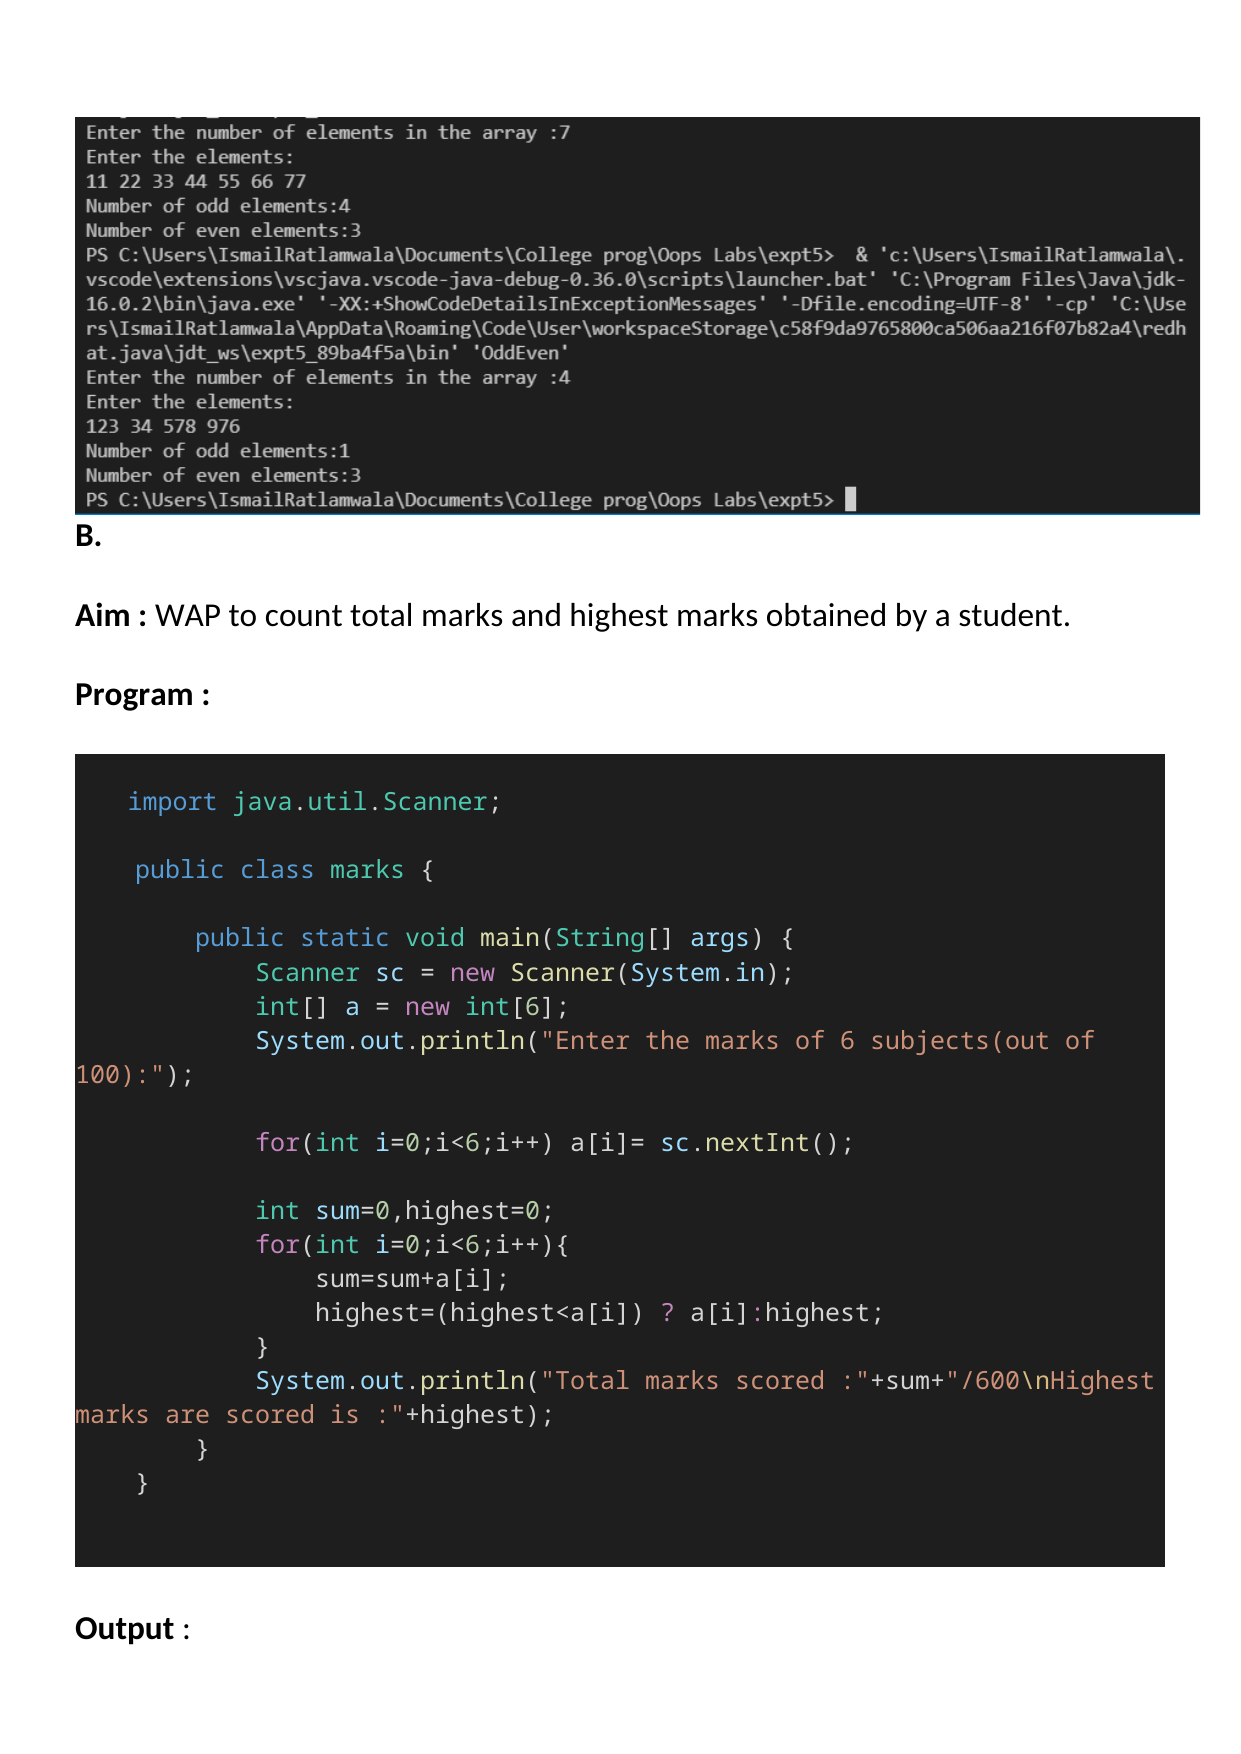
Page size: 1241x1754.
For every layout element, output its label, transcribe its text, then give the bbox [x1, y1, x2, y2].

text public static void main(String[] args) { [75, 920, 1165, 954]
text B. [75, 515, 1165, 554]
text Output : [75, 1608, 1165, 1647]
text System.out.println("Enter the marks of 6 subjects(out of 100):"); [75, 1022, 1165, 1090]
text import java.util.Scanner; [75, 784, 1165, 818]
text Aim : WAP to count total marks and highest marks obtained by a student. [75, 595, 1165, 634]
text } [75, 1329, 1165, 1363]
text int[] a = new int[6]; [75, 988, 1165, 1022]
text for(int i=0;i<6;i++){ [75, 1227, 1165, 1261]
text for(int i=0;i<6;i++) a[i]= sc.nextInt(); [75, 1124, 1165, 1158]
text System.out.println("Total marks scored :"+sum+"/600\nHighest marks are scored is :"+highest); [75, 1363, 1165, 1431]
text Program : [75, 674, 1165, 713]
text highest=(highest<a[i]) ? a[i]:highest; [75, 1295, 1165, 1329]
text public class marks { [75, 852, 1165, 886]
text sum=sum+a[i]; [75, 1261, 1165, 1295]
picture [75, 117, 1200, 515]
text Scanner sc = new Scanner(System.in); [75, 954, 1165, 988]
text } [75, 1431, 1165, 1465]
text } [75, 1465, 1165, 1499]
text int sum=0,highest=0; [75, 1193, 1165, 1227]
